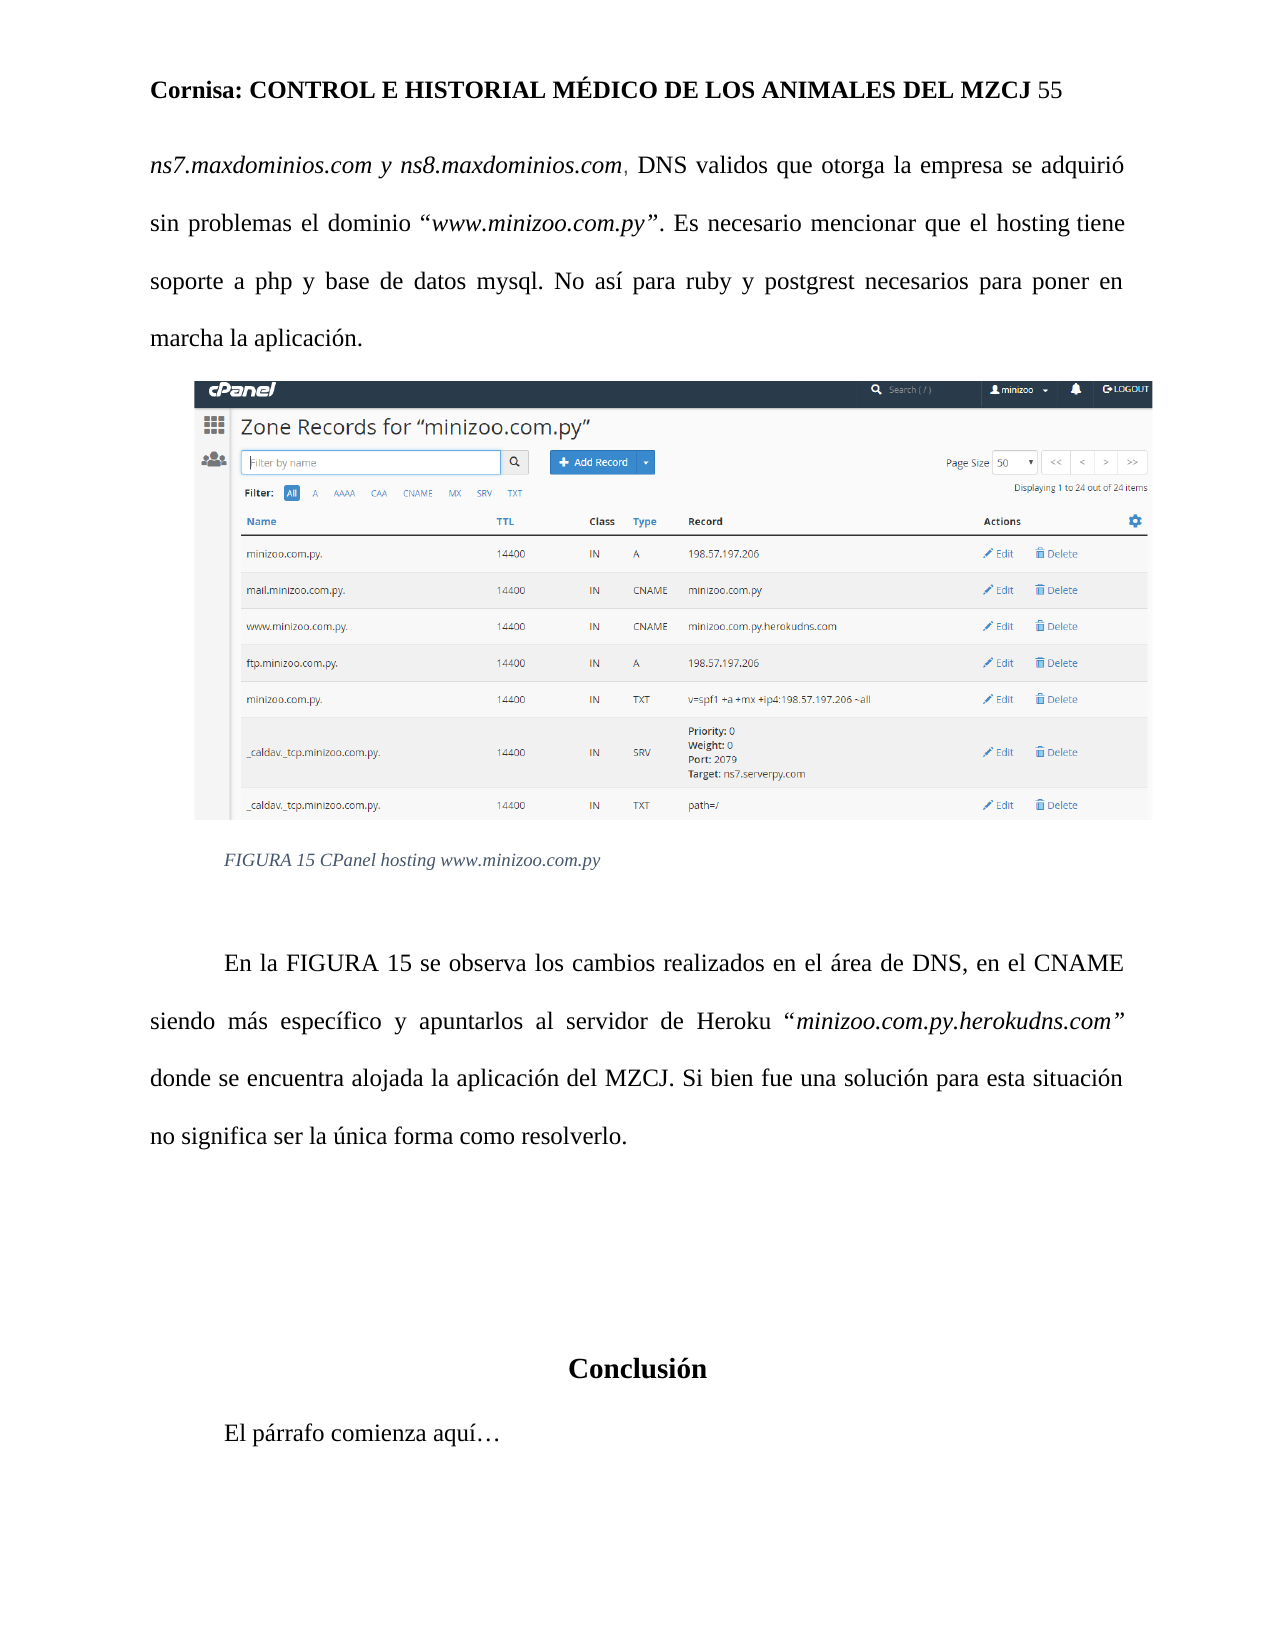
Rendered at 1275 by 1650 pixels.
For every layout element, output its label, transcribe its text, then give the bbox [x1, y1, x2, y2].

text FIGURA 15 CPanel hosting www.minizoo.com.py [150, 848, 1125, 870]
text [150, 150, 1125, 352]
text En la FIGURA 15 se observa los cambios realizados en el área de DNS, en el CNAME siendo más específico y apuntarlos al servidor de Heroku “minizoo.com.py.herokudns.com” donde se encuentra alojada la aplicación del MZCJ. Si bien fue una solución para esta situación no significa ser la única forma como resolverlo. [150, 948, 1125, 1149]
picture [194, 381, 1153, 820]
text El párrafo comienza aquí… [150, 1418, 1125, 1447]
subtitle Conclusión [150, 1351, 1125, 1384]
